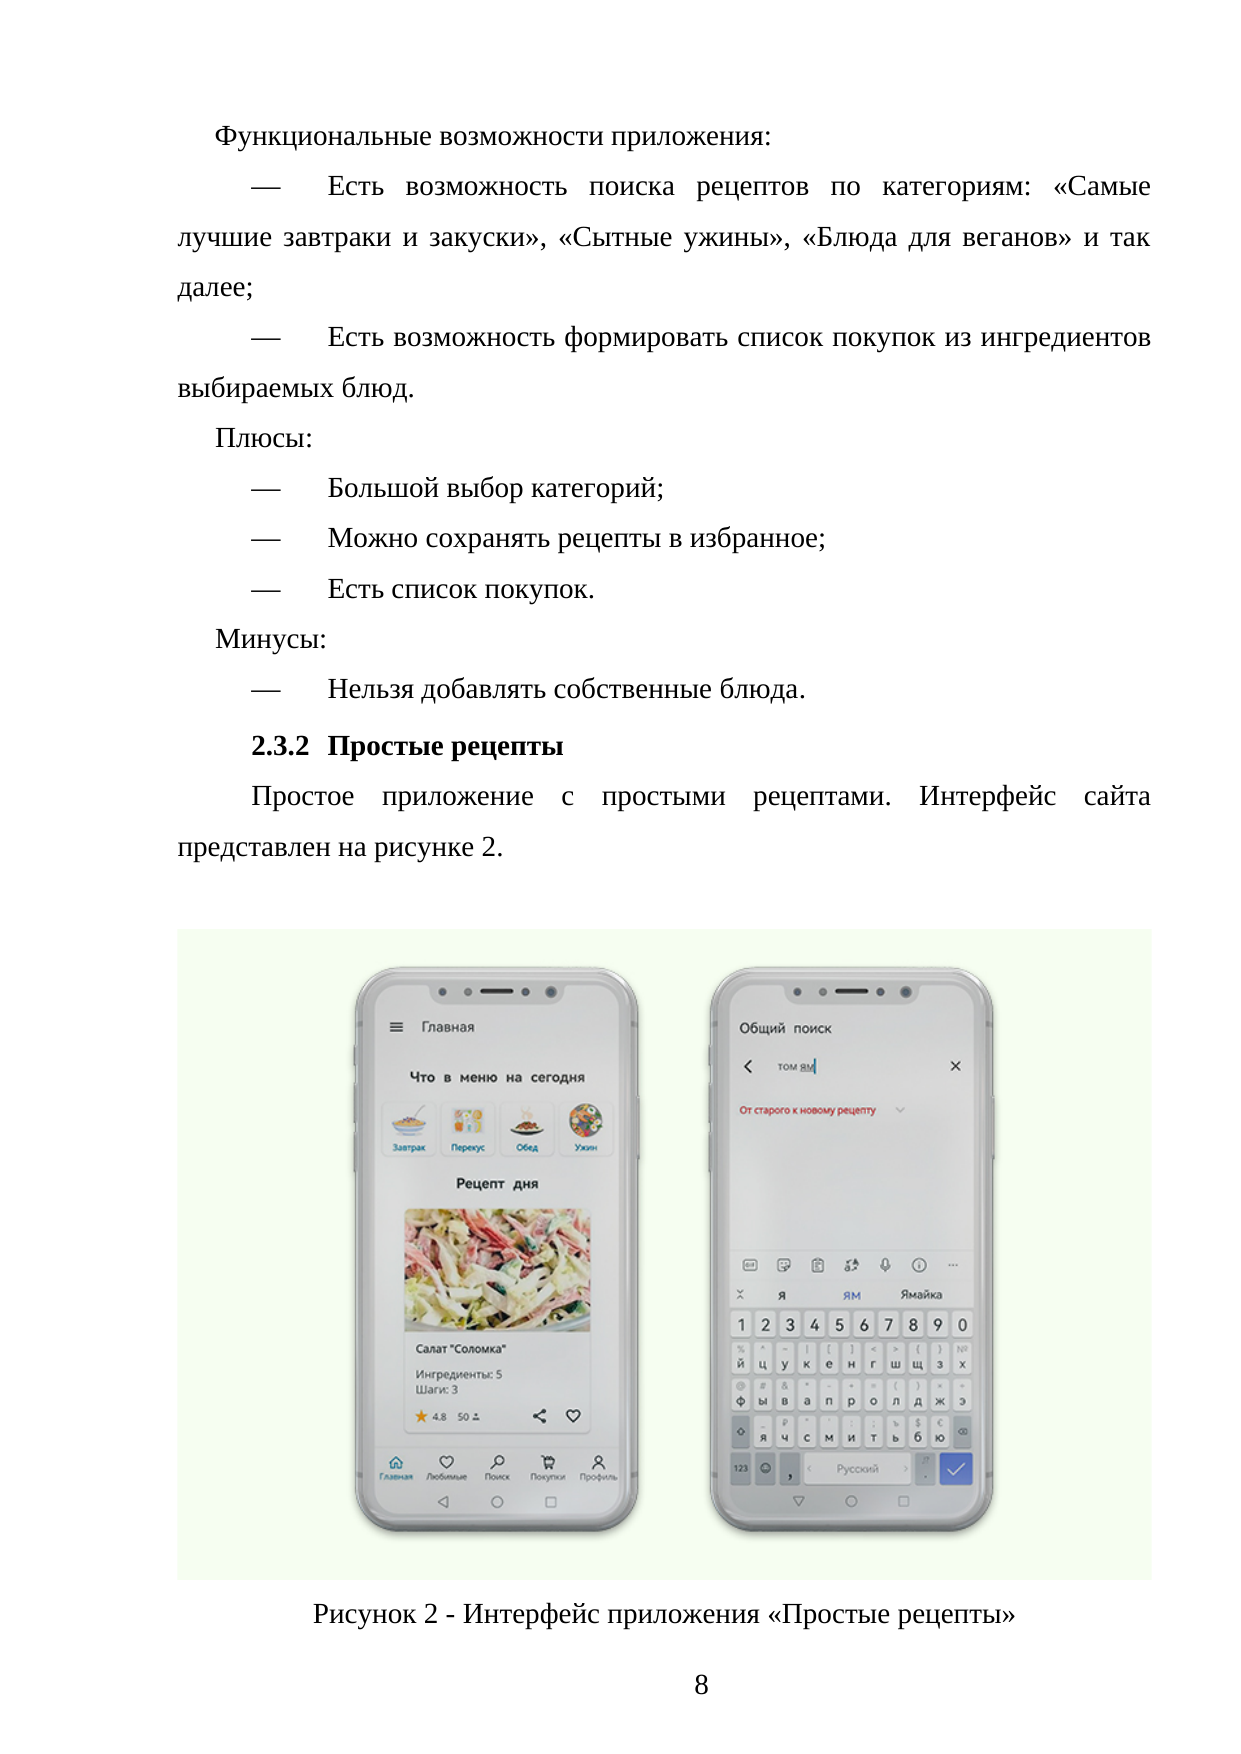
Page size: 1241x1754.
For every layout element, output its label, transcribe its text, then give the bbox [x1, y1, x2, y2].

text Можно сохранять рецепты в избранное; [177, 521, 1152, 554]
list Интерфейс приложения «Простые рецепты» [177, 1596, 1152, 1630]
text Большой выбор категорий; [177, 470, 1152, 504]
text Плюсы: [177, 420, 1152, 453]
text Функциональные возможности приложения: [177, 118, 1152, 152]
text Нельзя добавлять собственные блюда. [177, 672, 1152, 705]
picture [177, 929, 1152, 1580]
text Есть возможность формировать список покупок из ингредиентов выбираемых блюд. [177, 319, 1152, 403]
text Простое приложение с простыми рецептами. Интерфейс сайта представлен на рисунке 2. [177, 778, 1152, 862]
text Минусы: [177, 621, 1152, 655]
text Есть список покупок. [177, 571, 1152, 604]
subtitle Простые рецепты [177, 728, 1152, 762]
text Есть возможность поиска рецептов по категориям: «Самые лучшие завтраки и закуски», «Сытные ужины», «Блюда для веганов» и так далее; [177, 168, 1152, 303]
